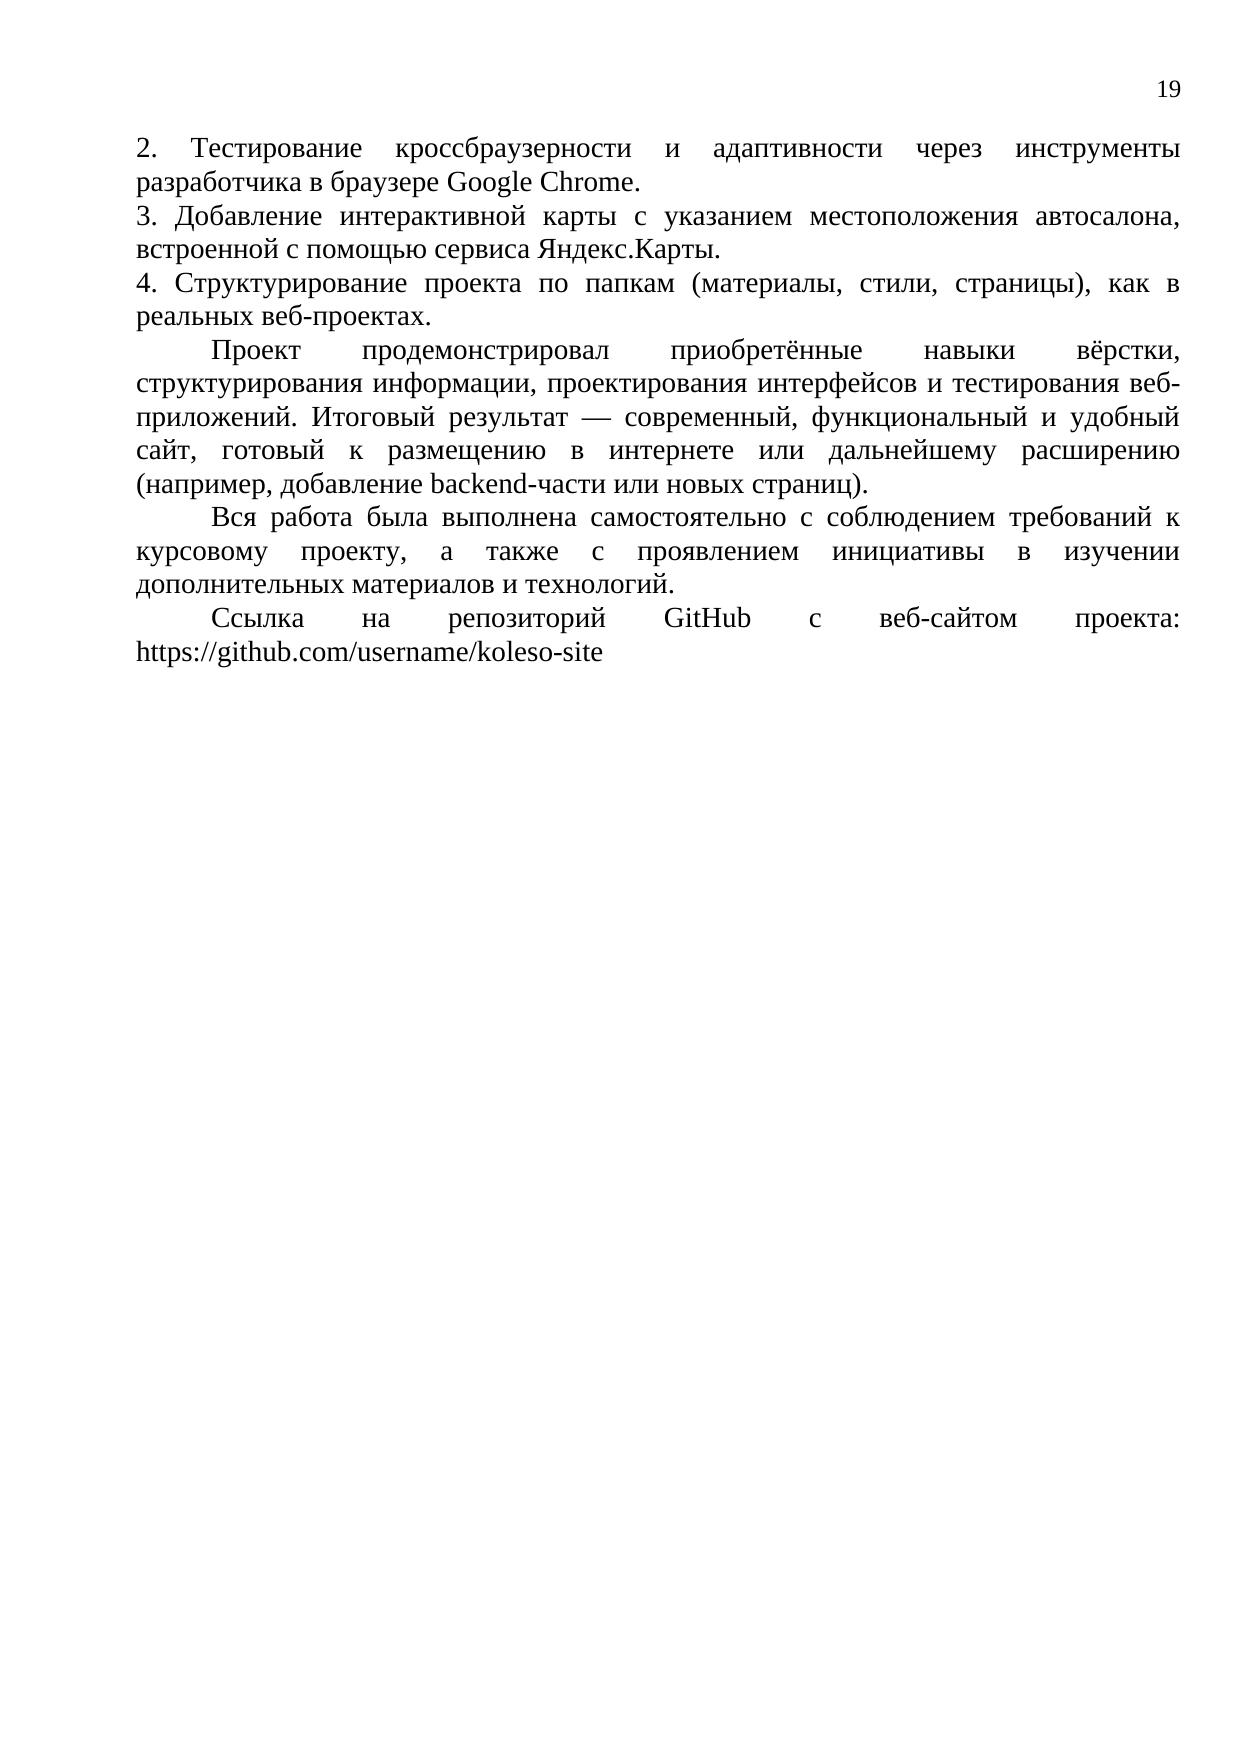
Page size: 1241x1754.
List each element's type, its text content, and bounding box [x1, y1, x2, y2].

text 2. Тестирование кроссбраузерности и адаптивности через инструменты разработчика в браузере Google Chrome. [136, 131, 1181, 198]
text 4. Структурирование проекта по папкам (материалы, стили, страницы), как в реальных веб-проектах. [136, 265, 1181, 332]
text 3. Добавление интерактивной карты с указанием местоположения автосалона, встроенной с помощью сервиса Яндекс.Карты. [136, 198, 1181, 265]
text Вся работа была выполнена самостоятельно с соблюдением требований к курсовому проекту, а также с проявлением инициативы в изучении дополнительных материалов и технологий. [136, 499, 1181, 600]
text Ссылка на репозиторий GitHub с веб-сайтом проекта: https://github.com/username/koleso-site [136, 600, 1181, 667]
text Проект продемонстрировал приобретённые навыки вёрстки, структурирования информации, проектирования интерфейсов и тестирования веб-приложений. Итоговый результат — современный, функциональный и удобный сайт, готовый к размещению в интернете или дальнейшему расширению (например, добавление backend-части или новых страниц). [136, 332, 1181, 499]
